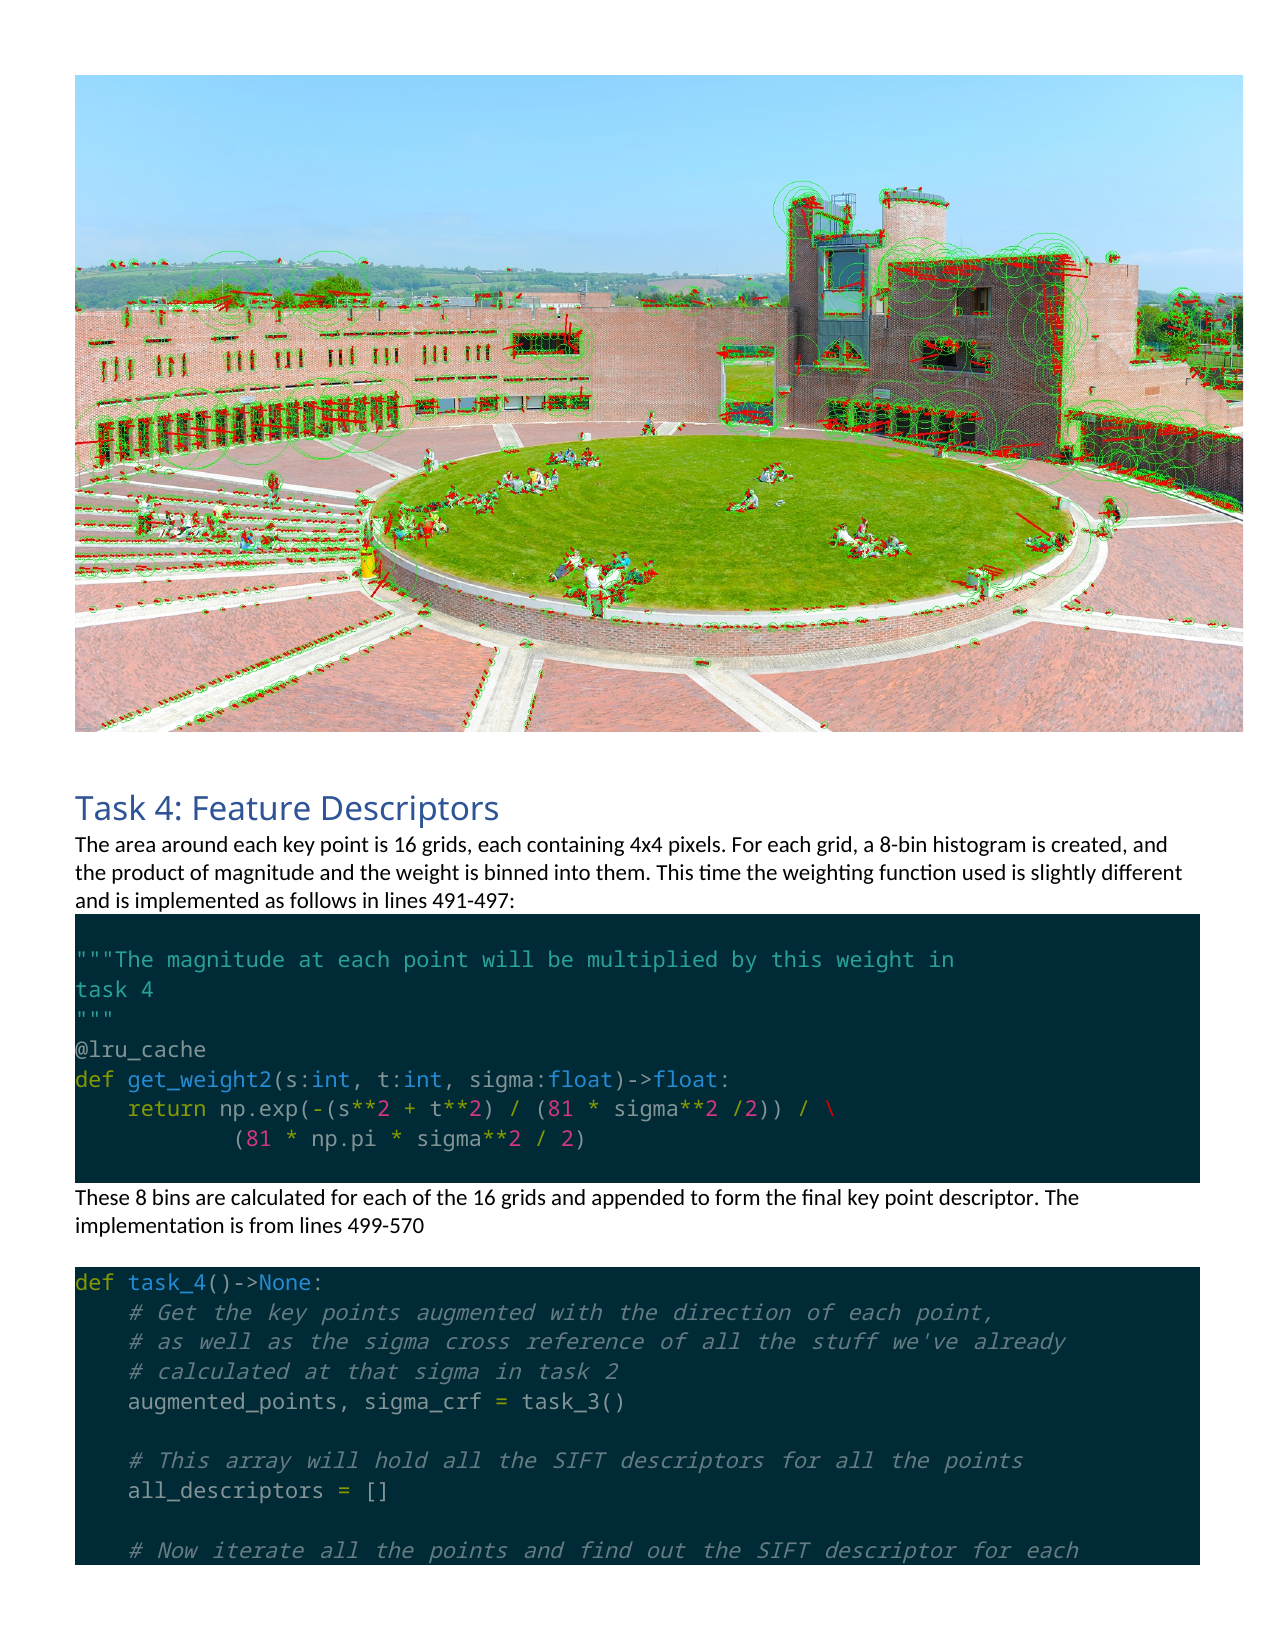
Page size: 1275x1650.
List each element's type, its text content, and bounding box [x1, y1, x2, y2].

text """ [75, 1004, 1200, 1034]
subtitle Task 4: Feature Descriptors [75, 785, 1200, 831]
text task 4 [75, 974, 1200, 1004]
text @lru_cache [75, 1034, 1200, 1063]
text (81 * np.pi * sigma**2 / 2) [75, 1123, 1200, 1153]
text # This array will hold all the SIFT descriptors for all the points [75, 1446, 1200, 1475]
text """The magnitude at each point will be multiplied by this weight in [75, 944, 1200, 974]
text # as well as the sigma cross reference of all the stuff we've already [75, 1326, 1200, 1356]
text These 8 bins are calculated for each of the 16 grids and appended to form the final key point descriptor. The implementation is from lines 499-570 [75, 1183, 1200, 1239]
text return np.exp(-(s**2 + t**2) / (81 * sigma**2 /2)) / \ [75, 1093, 1200, 1123]
picture [75, 75, 1244, 732]
text all_descriptors = [] [75, 1475, 1200, 1505]
text def get_weight2(s:int, t:int, sigma:float)->float: [75, 1063, 1200, 1093]
text The area around each key point is 16 grids, each containing 4x4 pixels. For each grid, a 8-bin histogram is created, and the product of magnitude and the weight is binned into them. This time the weighting function used is slightly different and is implemented as follows in lines 491-497: [75, 831, 1200, 914]
text def task_4()->None: [75, 1267, 1200, 1297]
text # Get the key points augmented with the direction of each point, [75, 1297, 1200, 1326]
text # calculated at that sigma in task 2 [75, 1356, 1200, 1386]
text augmented_points, sigma_crf = task_3() [75, 1386, 1200, 1416]
text # Now iterate all the points and find out the SIFT descriptor for each [75, 1535, 1200, 1565]
